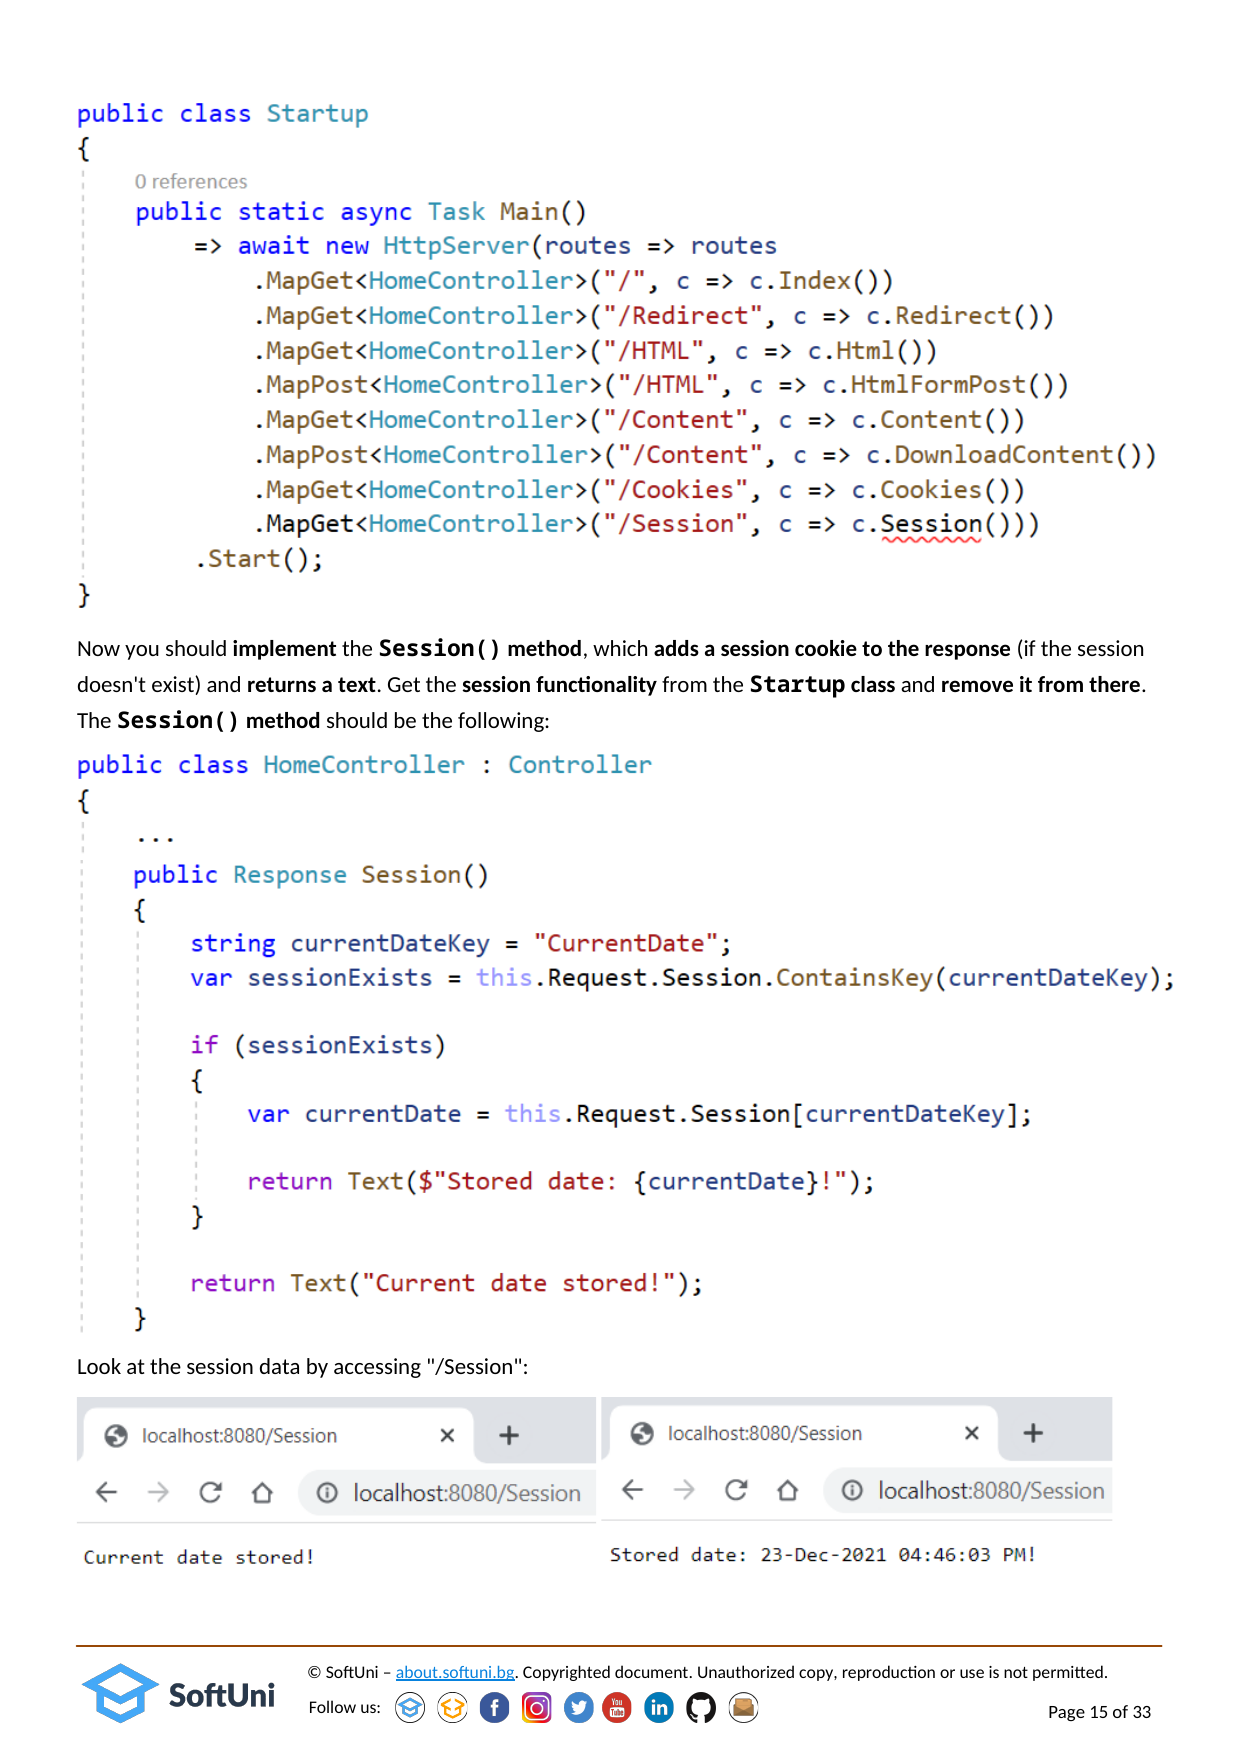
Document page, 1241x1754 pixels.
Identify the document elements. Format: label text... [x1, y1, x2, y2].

picture [395, 1692, 425, 1723]
picture [686, 1692, 716, 1723]
text Look at the session data by accessing "/Session": [77, 1352, 1163, 1380]
picture [602, 1692, 632, 1723]
picture [728, 1692, 759, 1723]
picture [658, 1705, 667, 1714]
picture [76, 860, 1175, 1336]
picture [644, 1714, 653, 1723]
picture [665, 1714, 674, 1723]
picture [76, 95, 1164, 615]
picture [437, 1692, 468, 1723]
picture [522, 1692, 552, 1723]
picture [75, 1658, 281, 1729]
picture [76, 1397, 597, 1586]
picture [479, 1692, 510, 1723]
picture [564, 1692, 594, 1723]
picture [665, 1692, 674, 1701]
picture [644, 1692, 653, 1701]
picture [601, 1397, 1113, 1586]
picture [76, 752, 656, 857]
text Now you should implement the Session() method, which adds a session cookie to the response (if the session doesn't exist) and returns a text. Get the session functionality from the Startup class and remove it from there. The Session() method should be the following: [77, 632, 1163, 735]
